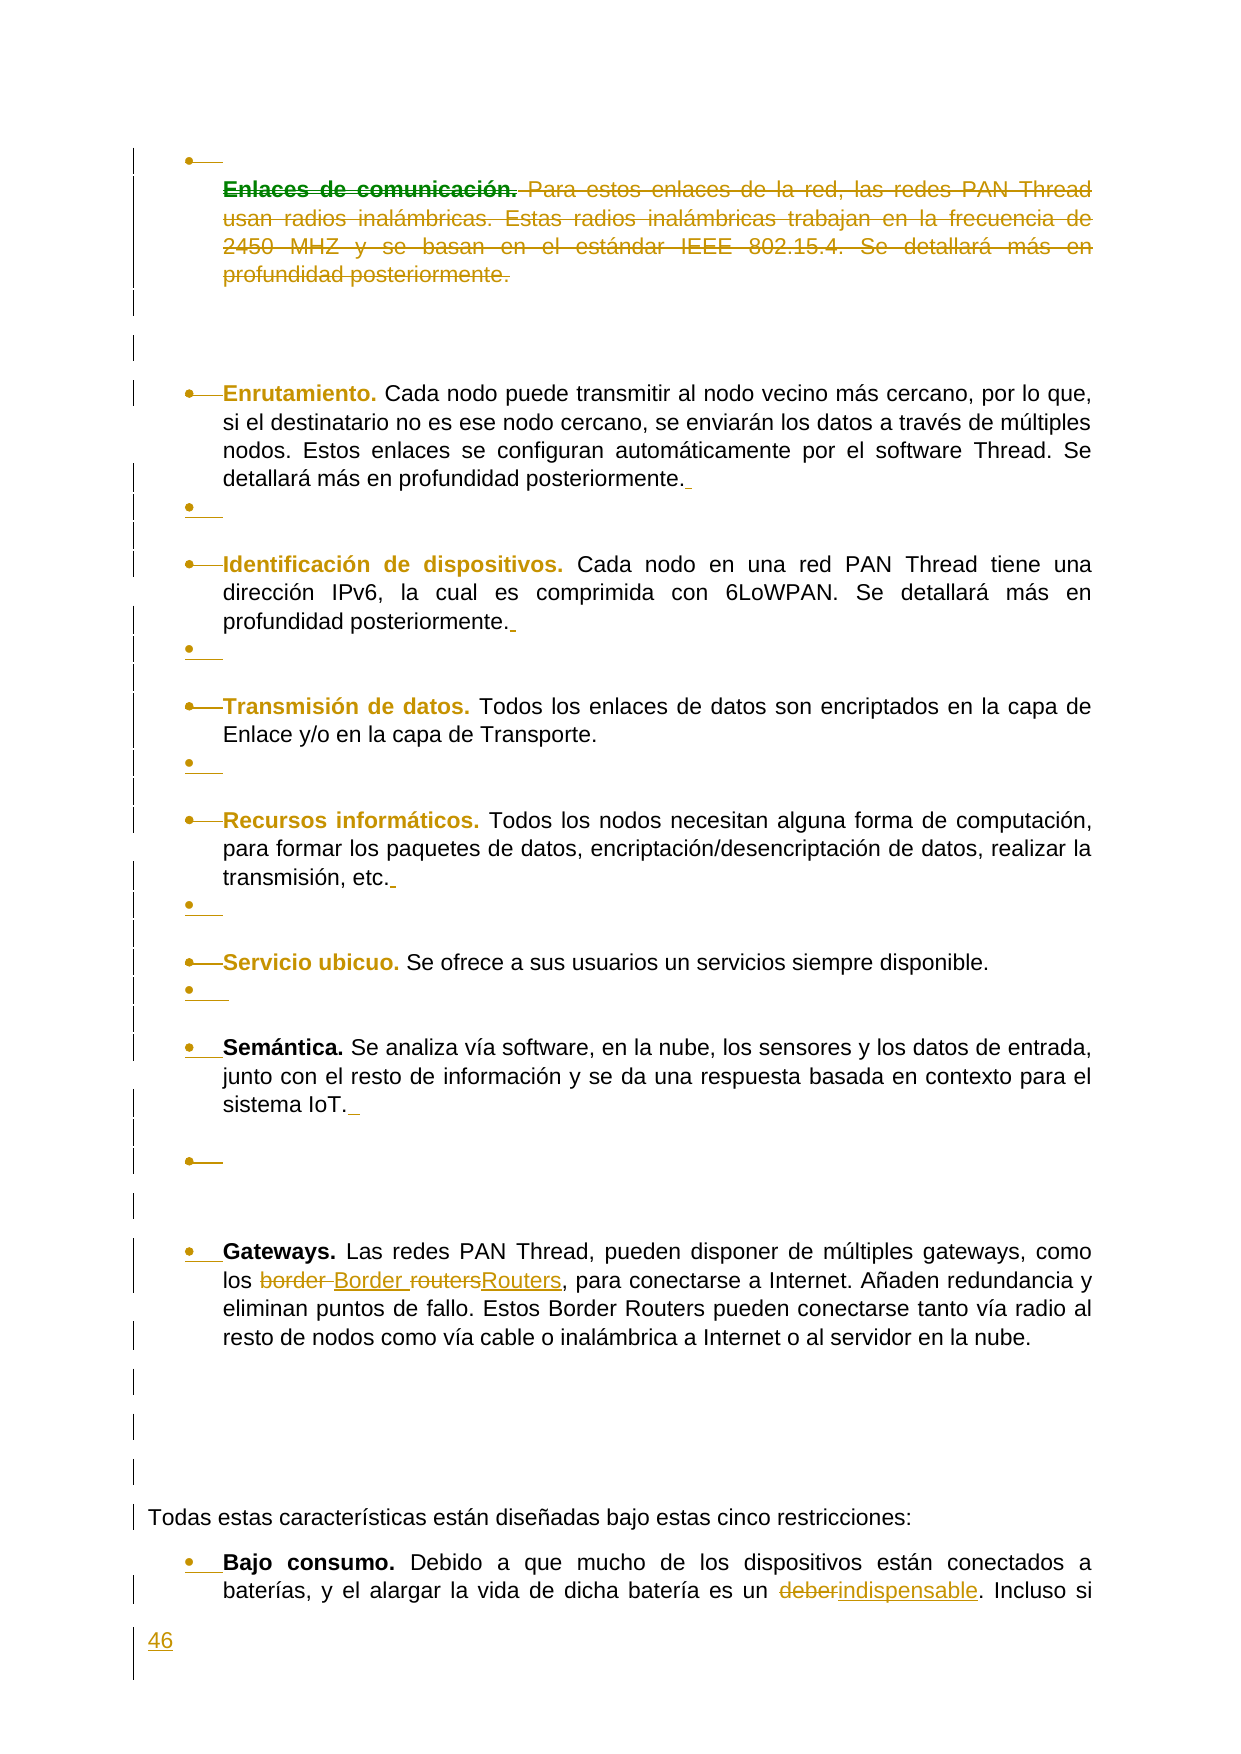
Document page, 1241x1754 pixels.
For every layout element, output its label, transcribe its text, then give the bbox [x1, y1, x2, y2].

list Enrutamiento. Cada nodo puede transmitir al nodo vecino más cercano, por lo que, si el destinatario no es ese nodo cercano, se enviarán los datos a través de múltiples nodos. Estos enlaces se configuran automáticamente por el software Thread. Se detallará más en profundidad posteriormente. [185, 380, 1092, 492]
list Identificación de dispositivos. Cada nodo en una red PAN Thread tiene una dirección IPv6, la cual es comprimida con 6LoWPAN. Se detallará más en profundidad posteriormente. [185, 551, 1092, 634]
text Todas estas características están diseñadas bajo estas cinco restricciones: [148, 1504, 1092, 1530]
list Semántica. Se analiza vía software, en la nube, los sensores y los datos de entrada, junto con el resto de información y se da una respuesta basada en contexto para el sistema IoT. [185, 1034, 1092, 1117]
list Transmisión de datos. Todos los enlaces de datos son encriptados en la capa de Enlace y/o en la capa de Transporte. [185, 693, 1092, 748]
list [185, 1549, 1092, 1604]
list Servicio ubicuo. Se ofrece a sus usuarios un servicios siempre disponible. [185, 949, 1092, 975]
list Gateways. Las redes PAN Thread, pueden disponer de múltiples gateways, como los , para conectarse a Internet. Añaden redundancia y eliminan puntos de fallo. Estos Border Routers pueden conectarse tanto vía radio al resto de nodos como vía cable o inalámbrica a Internet o al servidor en la nube. [185, 1238, 1092, 1350]
list Recursos informáticos. Todos los nodos necesitan alguna forma de computación, para formar los paquetes de datos, encriptación/desencriptación de datos, realizar la transmisión, etc. [185, 807, 1092, 890]
